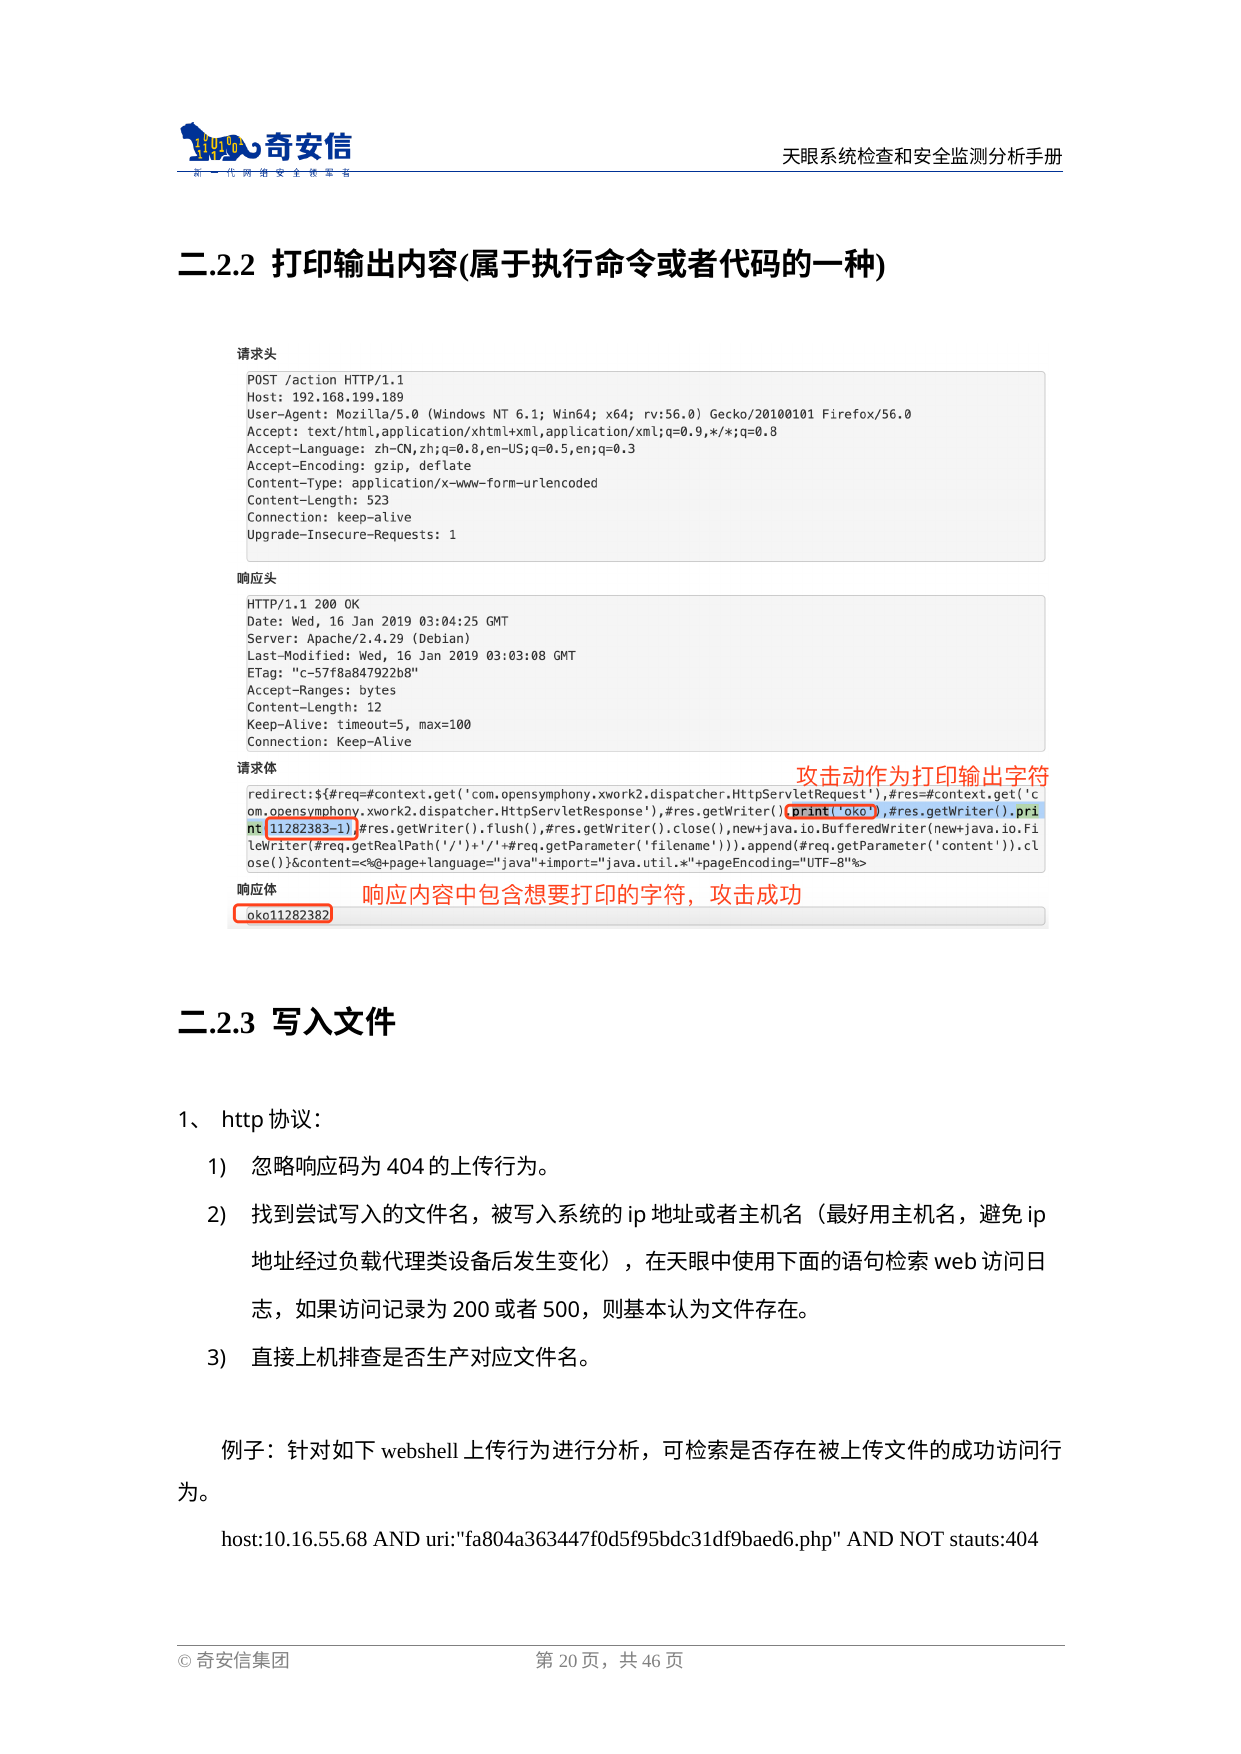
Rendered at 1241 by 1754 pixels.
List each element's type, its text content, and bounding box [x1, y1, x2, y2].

list http协议： [177, 1102, 1063, 1133]
picture [177, 172, 355, 181]
text 打印输出内容(属于执行命令或者代码的一种) [177, 228, 1063, 296]
list 找到尝试写入的文件名，被写入系统的ip地址或者主机名（最好用主机名，避免ip地址经过负载代理类设备后发生变化），在天眼中使用下面的语句检索 web访问日志，如果访问记录为200或者500，则基本认为文件存在。 [207, 1197, 1063, 1324]
text 例子：针对如下webshell上传行为进行分析，可检索是否存在被上传文件的成功访问行为。 [177, 1432, 1063, 1508]
list 忽略响应码为404的上传行为。 [207, 1149, 1063, 1181]
list 直接上机排查是否生产对应文件名。 [207, 1339, 1063, 1371]
picture [227, 343, 1049, 929]
text 写入文件 [177, 986, 1063, 1054]
text host:10.16.55.68 AND uri:"fa804a363447f0d5f95bdc31df9baed6.php" AND NOT stauts:404 [177, 1521, 1063, 1555]
picture [177, 121, 355, 171]
